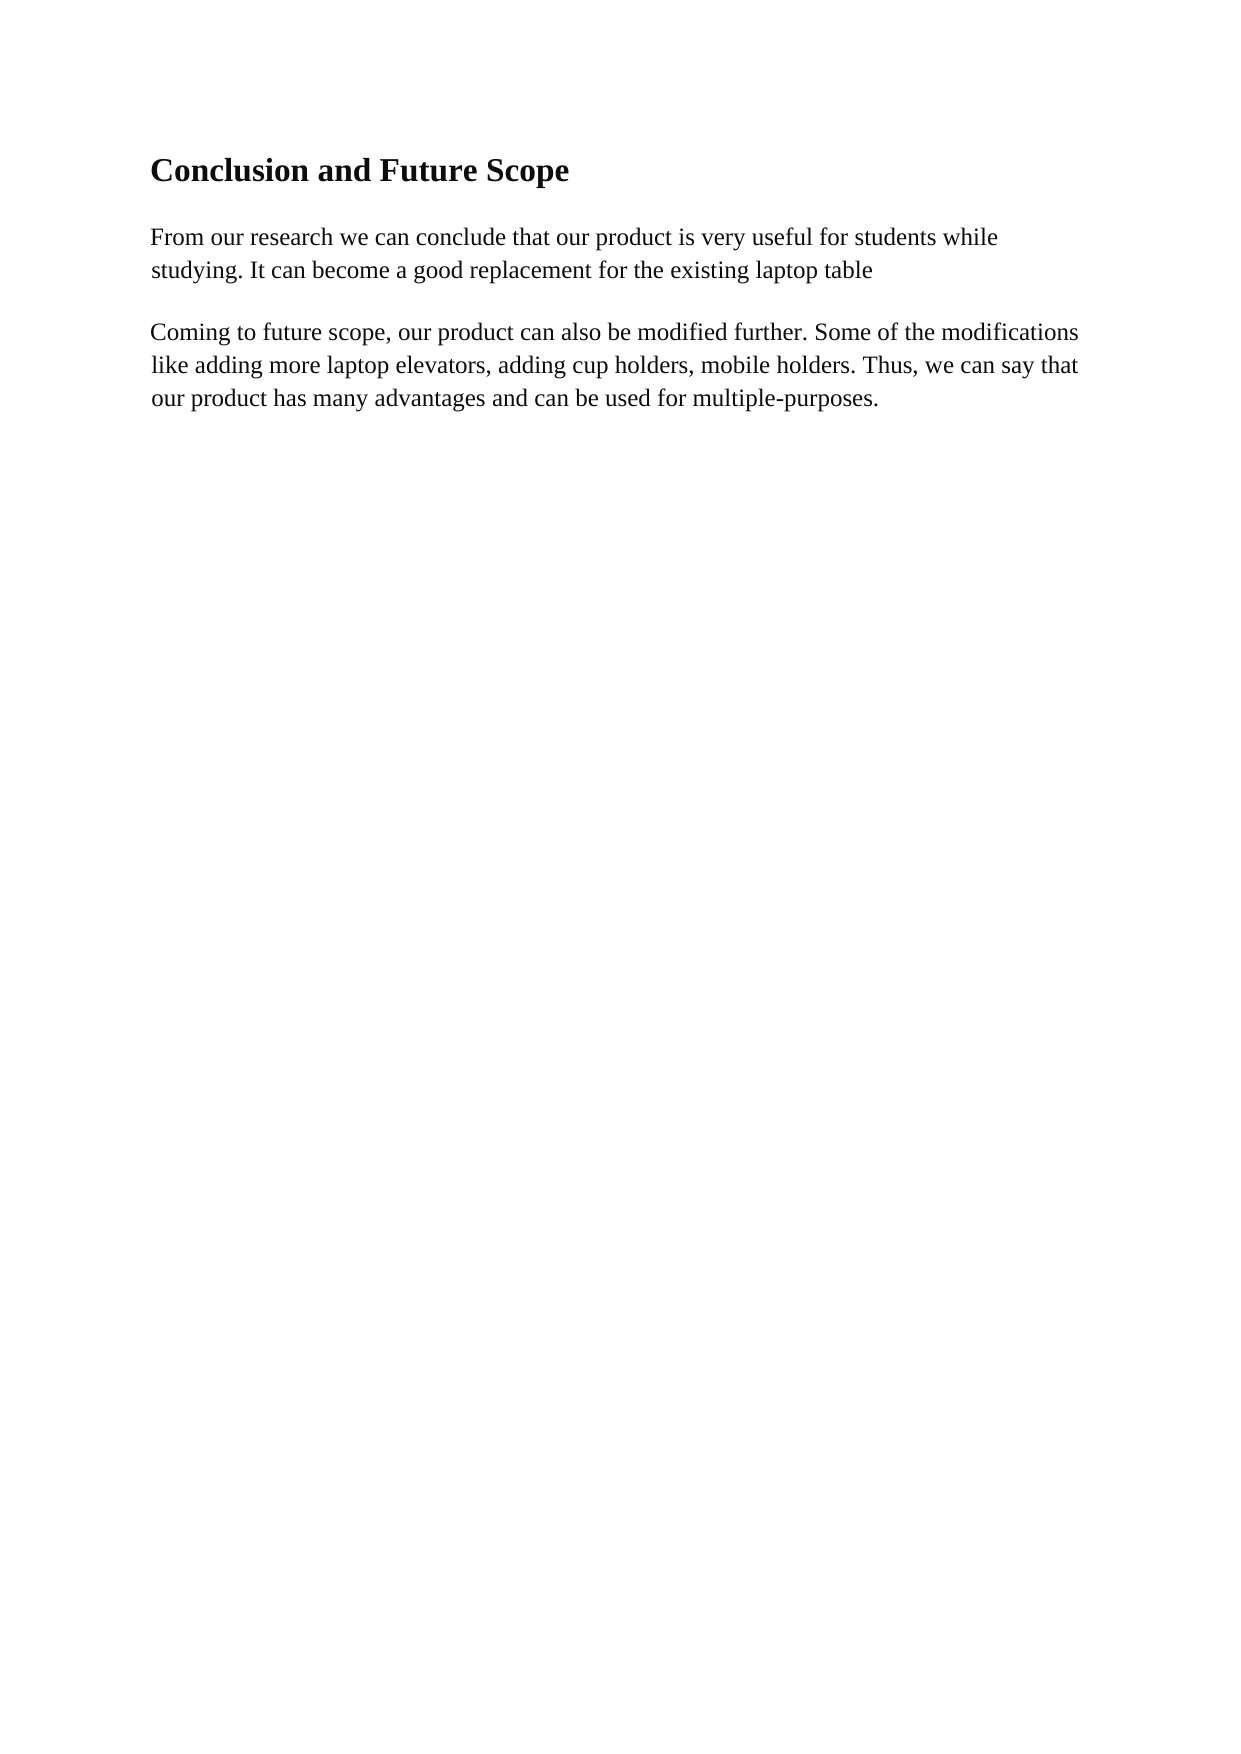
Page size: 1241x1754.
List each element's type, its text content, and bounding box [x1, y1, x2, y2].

text Coming to future scope, our product can also be modified further. Some of the modifications like adding more laptop elevators, adding cup holders, mobile holders. Thus, we can say that our product has many advantages and can be used for multiple-purposes. [150, 317, 1083, 412]
text Conclusion and Future Scope [150, 150, 1083, 188]
text From our research we can conclude that our product is very useful for students while studying. It can become a good replacement for the existing laptop table [150, 222, 1083, 284]
